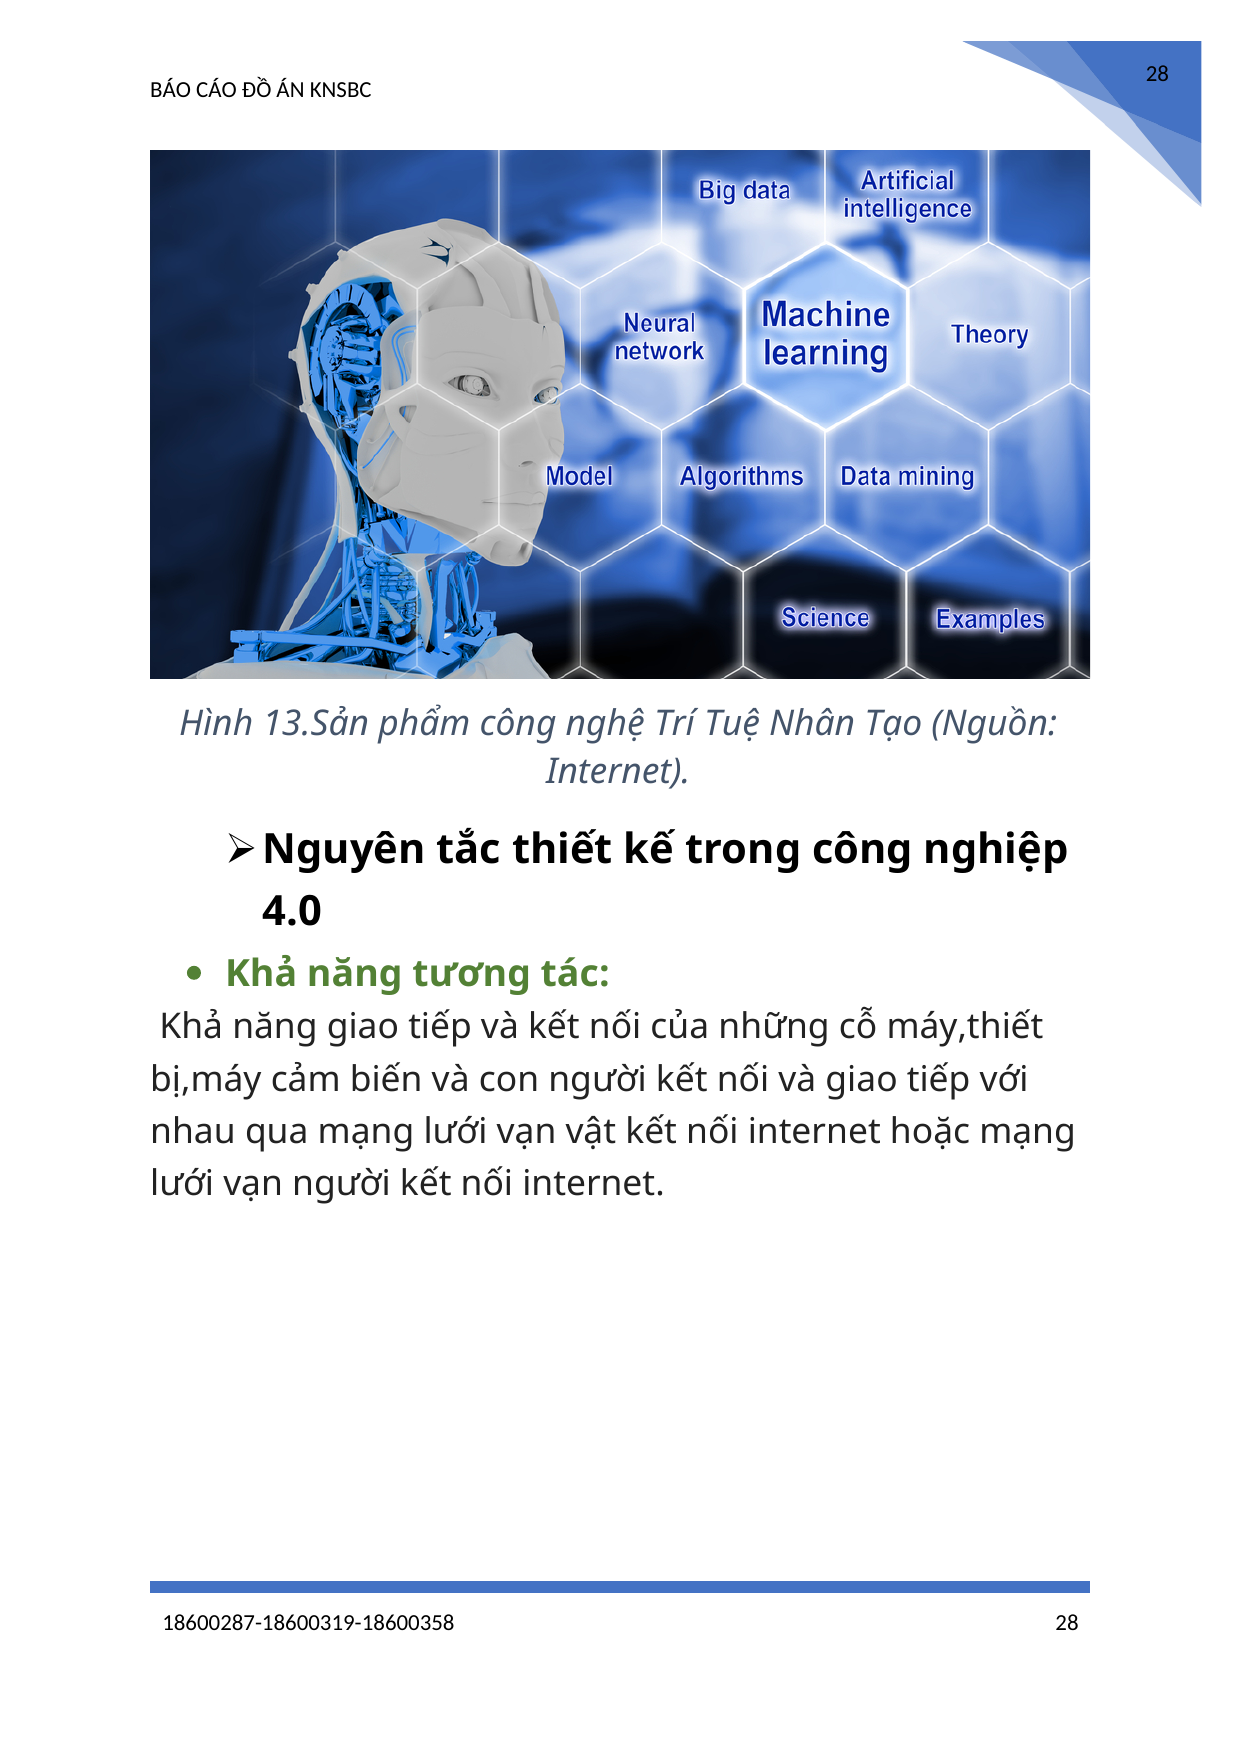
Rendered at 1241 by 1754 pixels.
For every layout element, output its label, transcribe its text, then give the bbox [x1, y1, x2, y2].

subtitle Nguyên tắc thiết kế trong công nghiệp 4.0 [225, 819, 1090, 937]
picture [150, 41, 1202, 679]
subtitle Khả năng tương tác: [187, 946, 1090, 997]
text Khả năng giao tiếp và kết nối của những cỗ máy,thiết bị,máy cảm biến và con người kết nối và giao tiếp với nhau qua mạng lưới vạn vật kết nối internet hoặc mạng lưới vạn người kết nối internet. [150, 1001, 1090, 1205]
text Hình 13.Sản phẩm công nghệ Trí Tuệ Nhân Tạo (Nguồn: Internet). [150, 698, 1090, 794]
